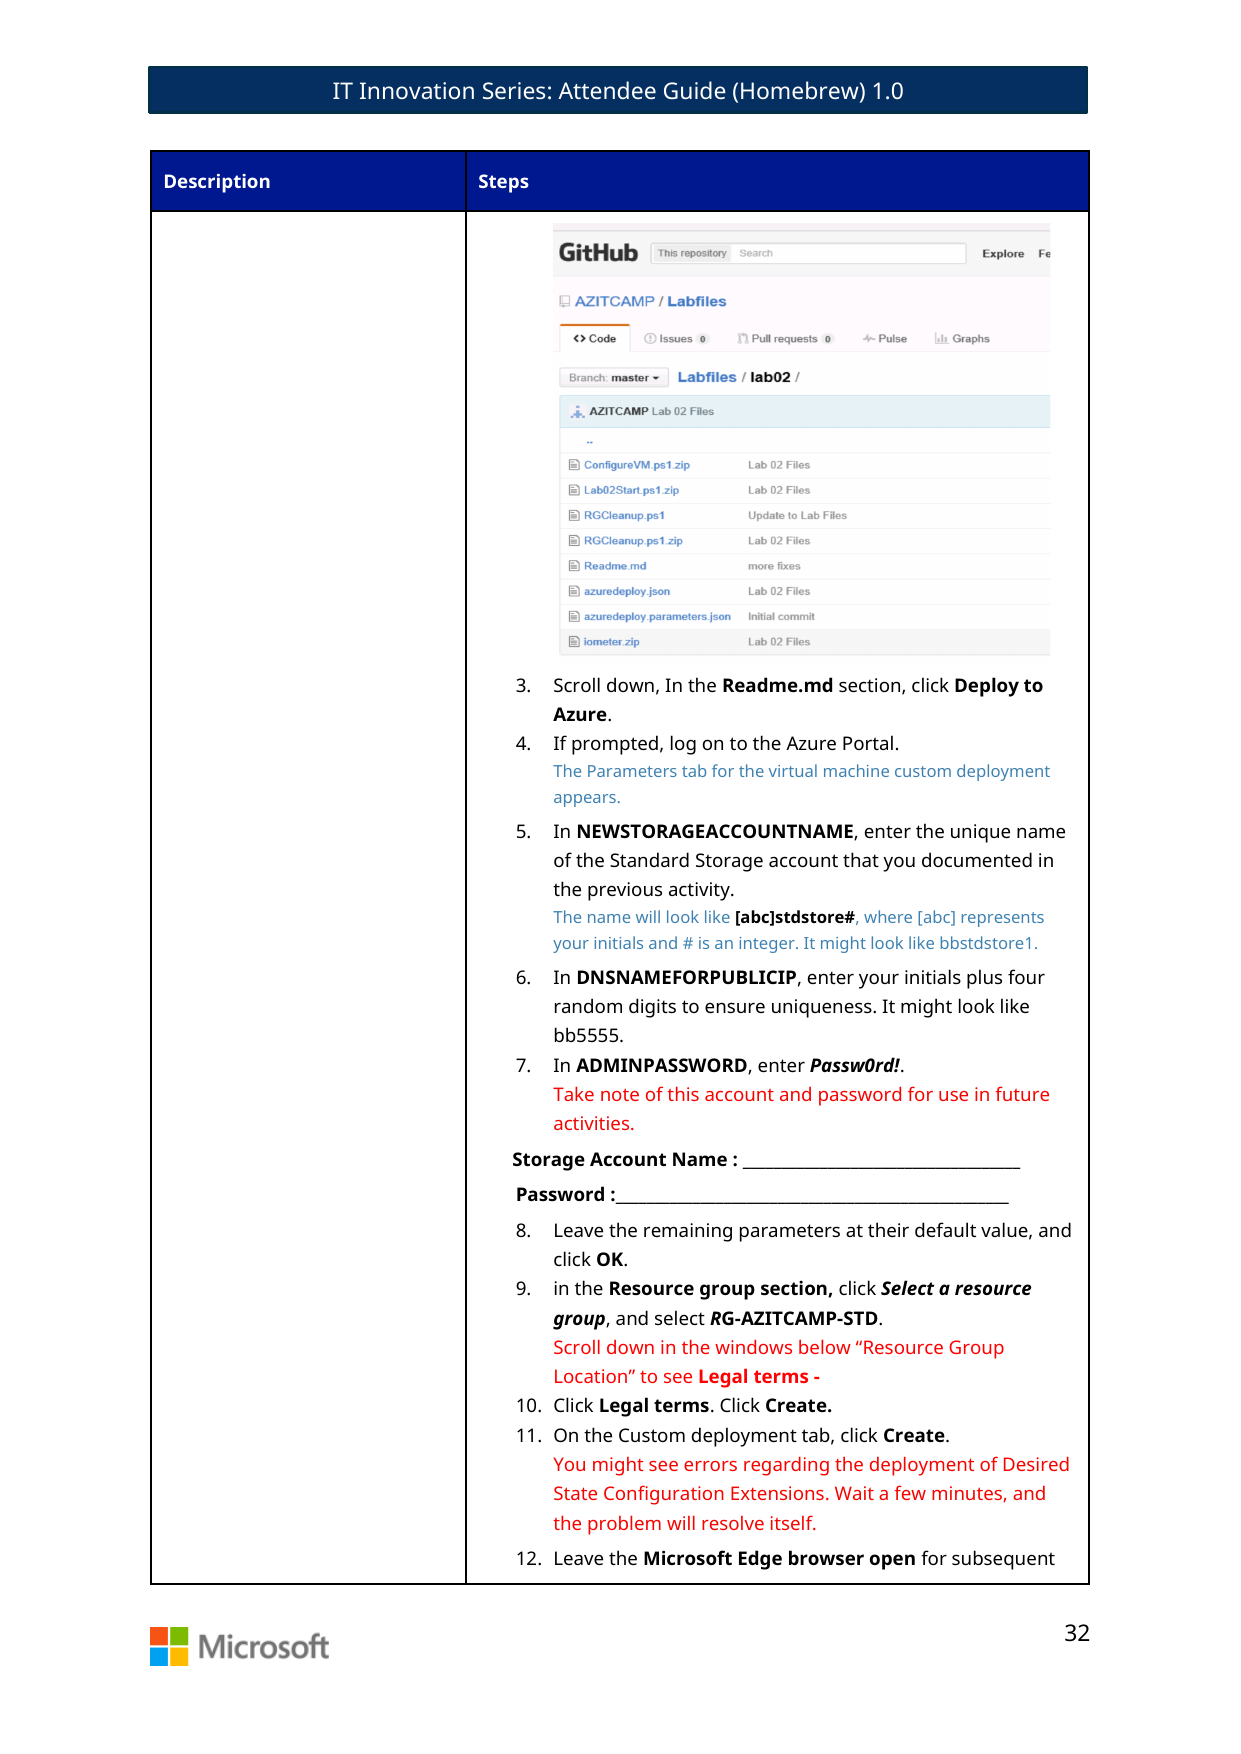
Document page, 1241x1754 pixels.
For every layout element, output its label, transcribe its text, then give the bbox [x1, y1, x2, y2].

table_header Description [152, 152, 465, 210]
table_header Steps [467, 152, 1088, 210]
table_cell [467, 212, 1088, 1583]
picture [553, 223, 1051, 662]
picture [150, 1627, 330, 1666]
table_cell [152, 212, 465, 1583]
